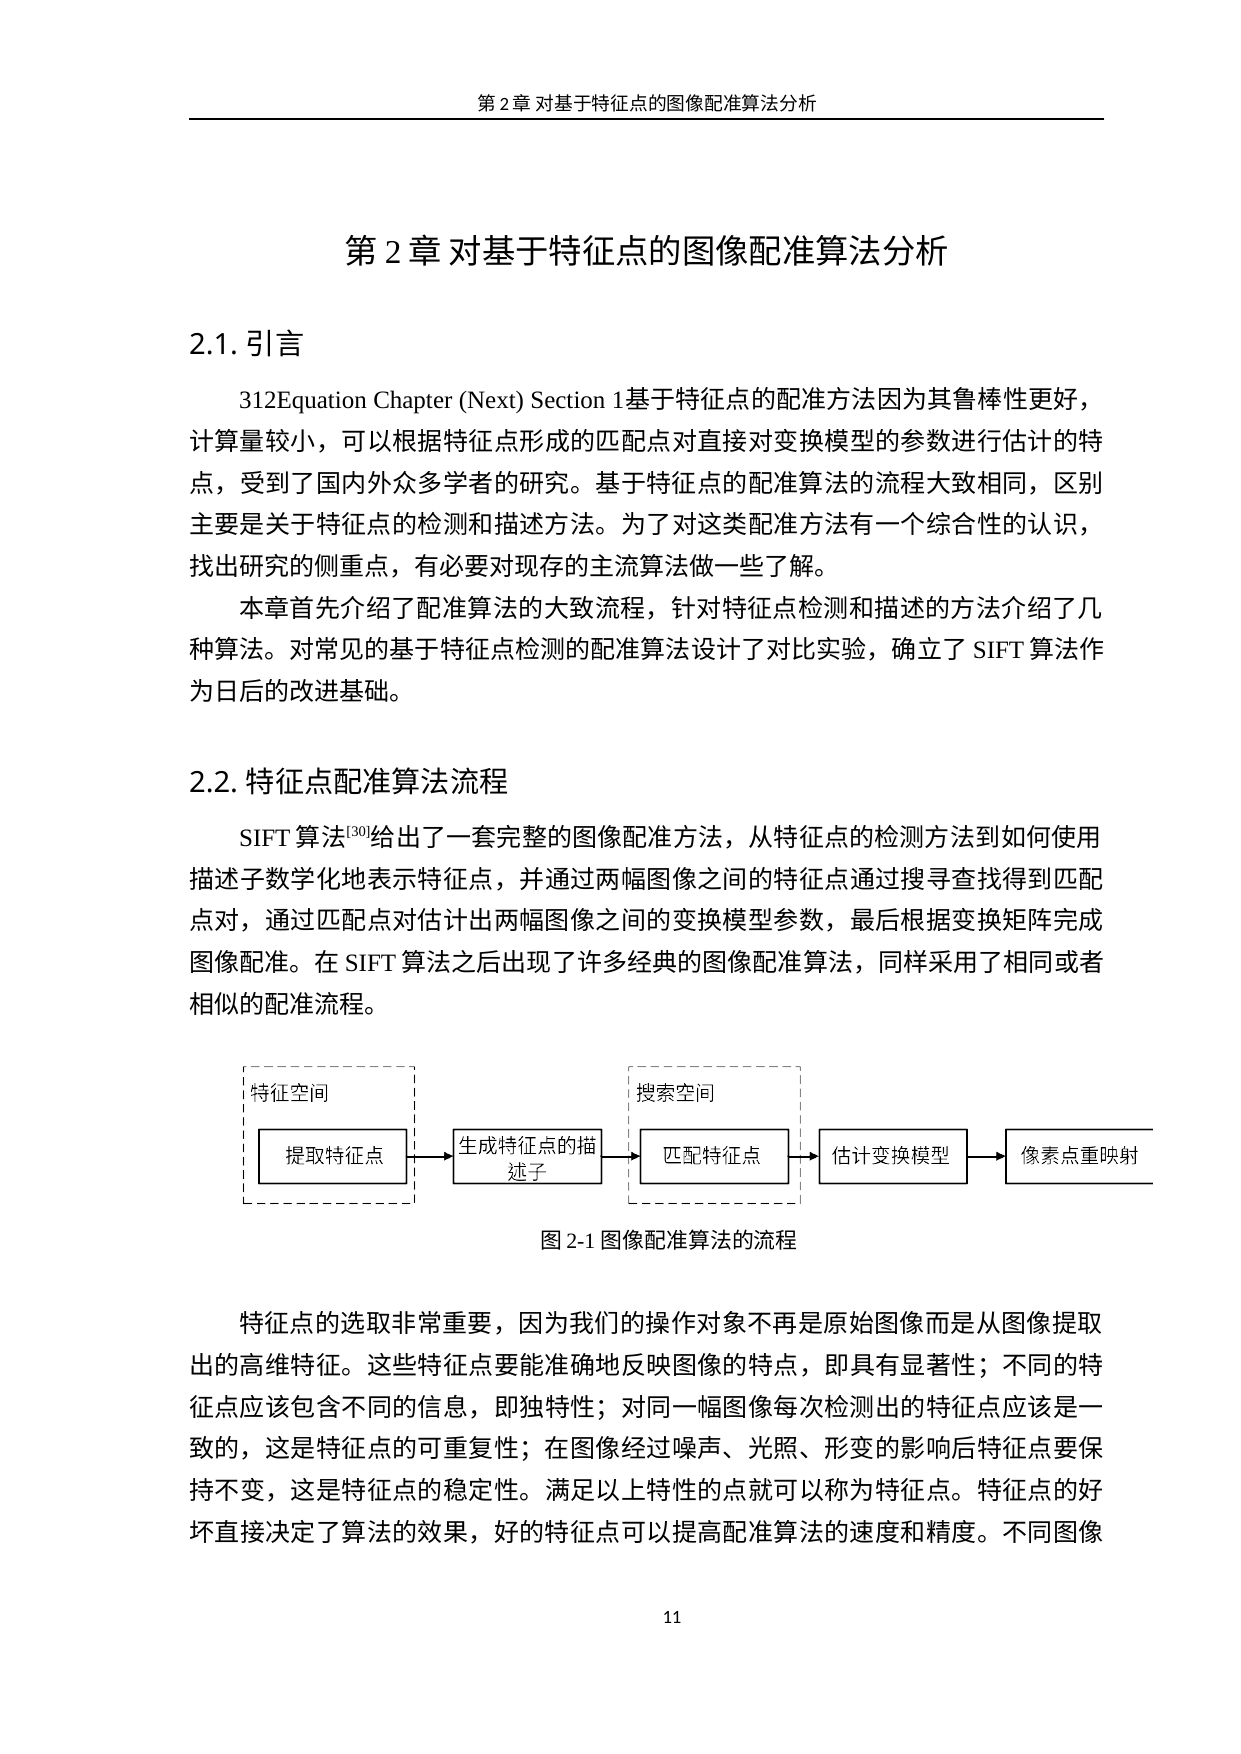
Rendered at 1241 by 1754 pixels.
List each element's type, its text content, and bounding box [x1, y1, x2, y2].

text 基于特征点的配准方法因为其鲁棒性更好，计算量较小，可以根据特征点形成的匹配点对直接对变换模型的参数进行估计的特点，受到了国内外众多学者的研究。基于特征点的配准算法的流程大致相同，区别主要是关于特征点的检测和描述方法。为了对这类配准方法有一个综合性的认识，找出研究的侧重点，有必要对现存的主流算法做一些了解。 [189, 376, 1104, 584]
subtitle 2.1. 引言 [189, 321, 1104, 363]
subtitle 图2-1 图像配准算法的流程 [189, 1223, 1104, 1254]
subtitle 2.2. 特征点配准算法流程 [189, 759, 1104, 801]
subtitle 第2章 对基于特征点的图像配准算法分析 [189, 230, 1104, 271]
text 本章首先介绍了配准算法的大致流程，针对特征点检测和描述的方法介绍了几种算法。对常见的基于特征点检测的配准算法设计了对比实验，确立了SIFT算法作为日后的改进基础。 [189, 584, 1104, 709]
text SIFT算法[30]给出了一套完整的图像配准方法，从特征点的检测方法到如何使用描述子数学化地表示特征点，并通过两幅图像之间的特征点通过搜寻查找得到匹配点对，通过匹配点对估计出两幅图像之间的变换模型参数，最后根据变换矩阵完成图像配准。在SIFT算法之后出现了许多经典的图像配准算法，同样采用了相同或者相似的配准流程。 [189, 813, 1104, 1021]
